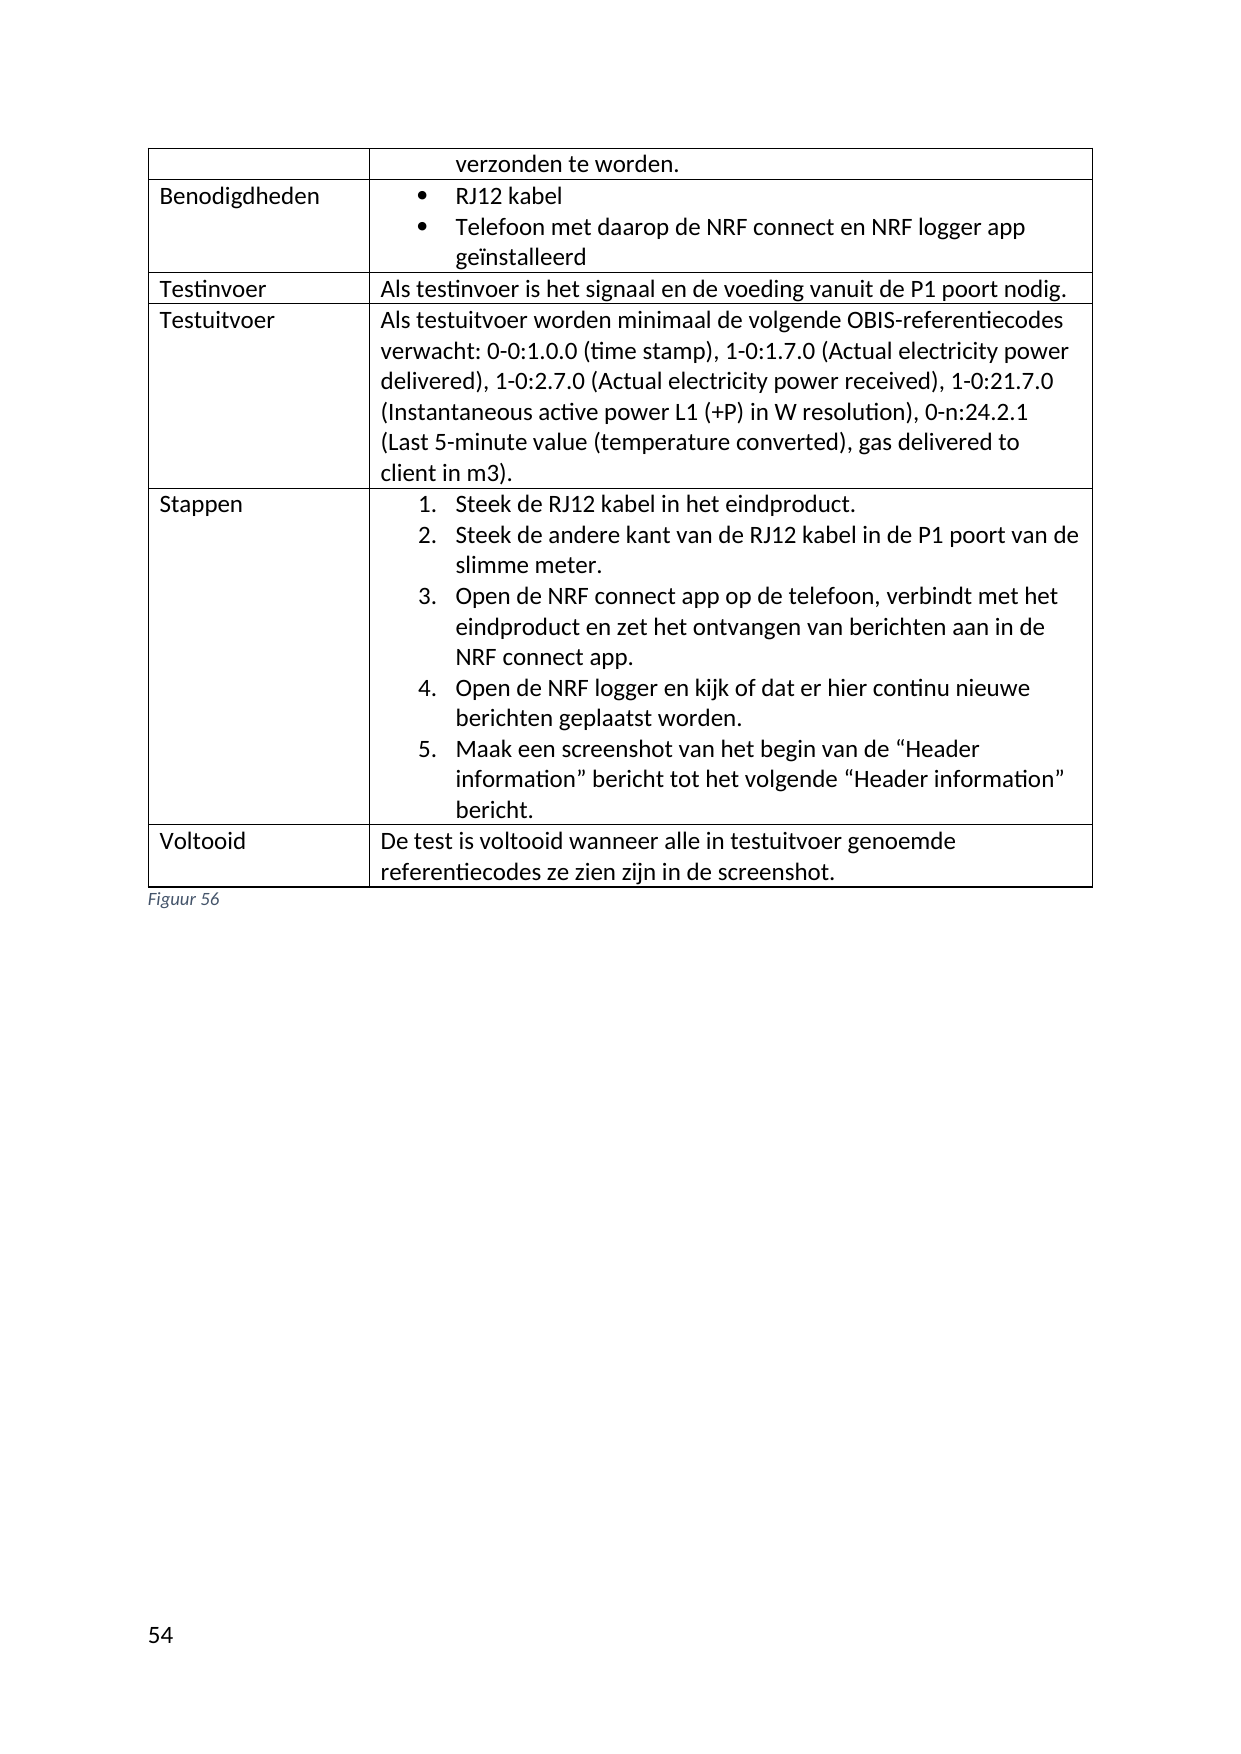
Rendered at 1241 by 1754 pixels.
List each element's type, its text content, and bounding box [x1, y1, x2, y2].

table_cell Als testuitvoer worden minimaal de volgende OBIS-referentiecodes verwacht: 0-0:1.0.0 (time stamp), 1-0:1.7.0 (Actual electricity power delivered), 1-0:2.7.0 (Actual electricity power received), 1-0:21.7.0 (Instantaneous active power L1 (+P) in W resolution), 0-n:24.2.1 (Last 5-minute value (temperature converted), gas delivered to client in m3). [370, 304, 1092, 487]
table_cell Testinvoer [149, 273, 369, 303]
table_cell RJ12 kabel Telefoon met daarop de NRF connect en NRF logger app geïnstalleerd [370, 180, 1092, 272]
table_cell Stappen [149, 489, 369, 824]
table_header Eis(en) [149, 149, 369, 179]
table_cell Testuitvoer [149, 304, 369, 487]
table_cell Als testinvoer is het signaal en de voeding vanuit de P1 poort nodig. [370, 273, 1092, 303]
table_cell Steek de RJ12 kabel in het eindproduct. Steek de andere kant van de RJ12 kabel in de P1 poort van de slimme meter. Open de NRF connect app op de telefoon, verbindt met het eindproduct en zet het ontvangen van berichten aan in de NRF connect app. Open de NRF logger en kijk of dat er hier continu nieuwe berichten geplaatst worden. Maak een screenshot van het begin van de “Header information” bericht tot het volgende “Header information” bericht. [370, 489, 1092, 824]
table_cell De test is voltooid wanneer alle in testuitvoer genoemde referentiecodes ze zien zijn in de screenshot. [370, 825, 1092, 886]
table_cell Benodigdheden [149, 180, 369, 272]
table_cell Voltooid [149, 825, 369, 886]
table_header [370, 149, 1092, 179]
text Figuur 56 [148, 888, 1093, 910]
